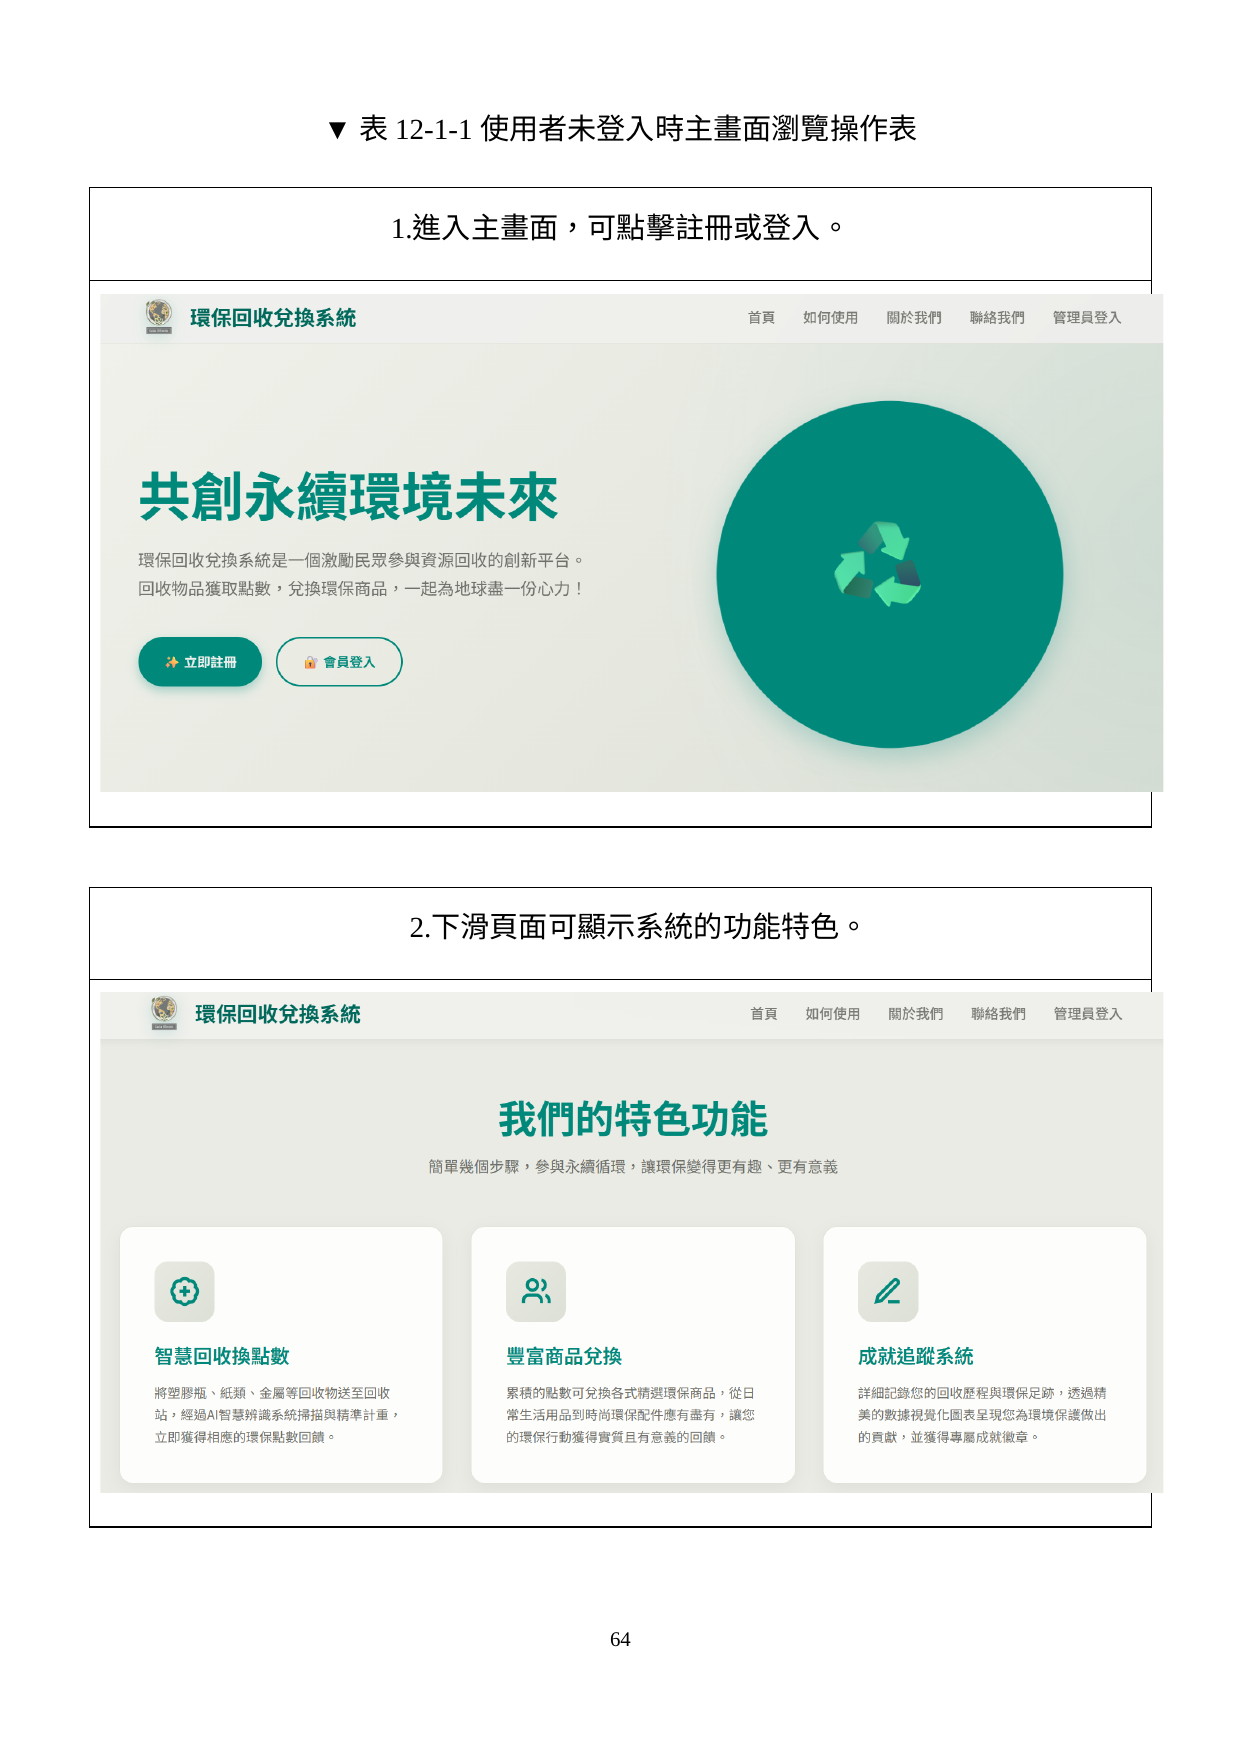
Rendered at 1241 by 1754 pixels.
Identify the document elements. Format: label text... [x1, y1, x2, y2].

table_cell [90, 281, 1151, 826]
table_header 1.進入主畫面，可點擊註冊或登入。 [90, 188, 1151, 279]
picture [100, 992, 1164, 1493]
text ▼ 表 12-1-1 使用者未登入時主畫面瀏覽操作表 [89, 89, 1152, 164]
table_header 2.下滑頁面可顯示系統的功能特色。 [90, 888, 1151, 979]
table_cell [90, 980, 1151, 1526]
picture [100, 294, 1164, 792]
